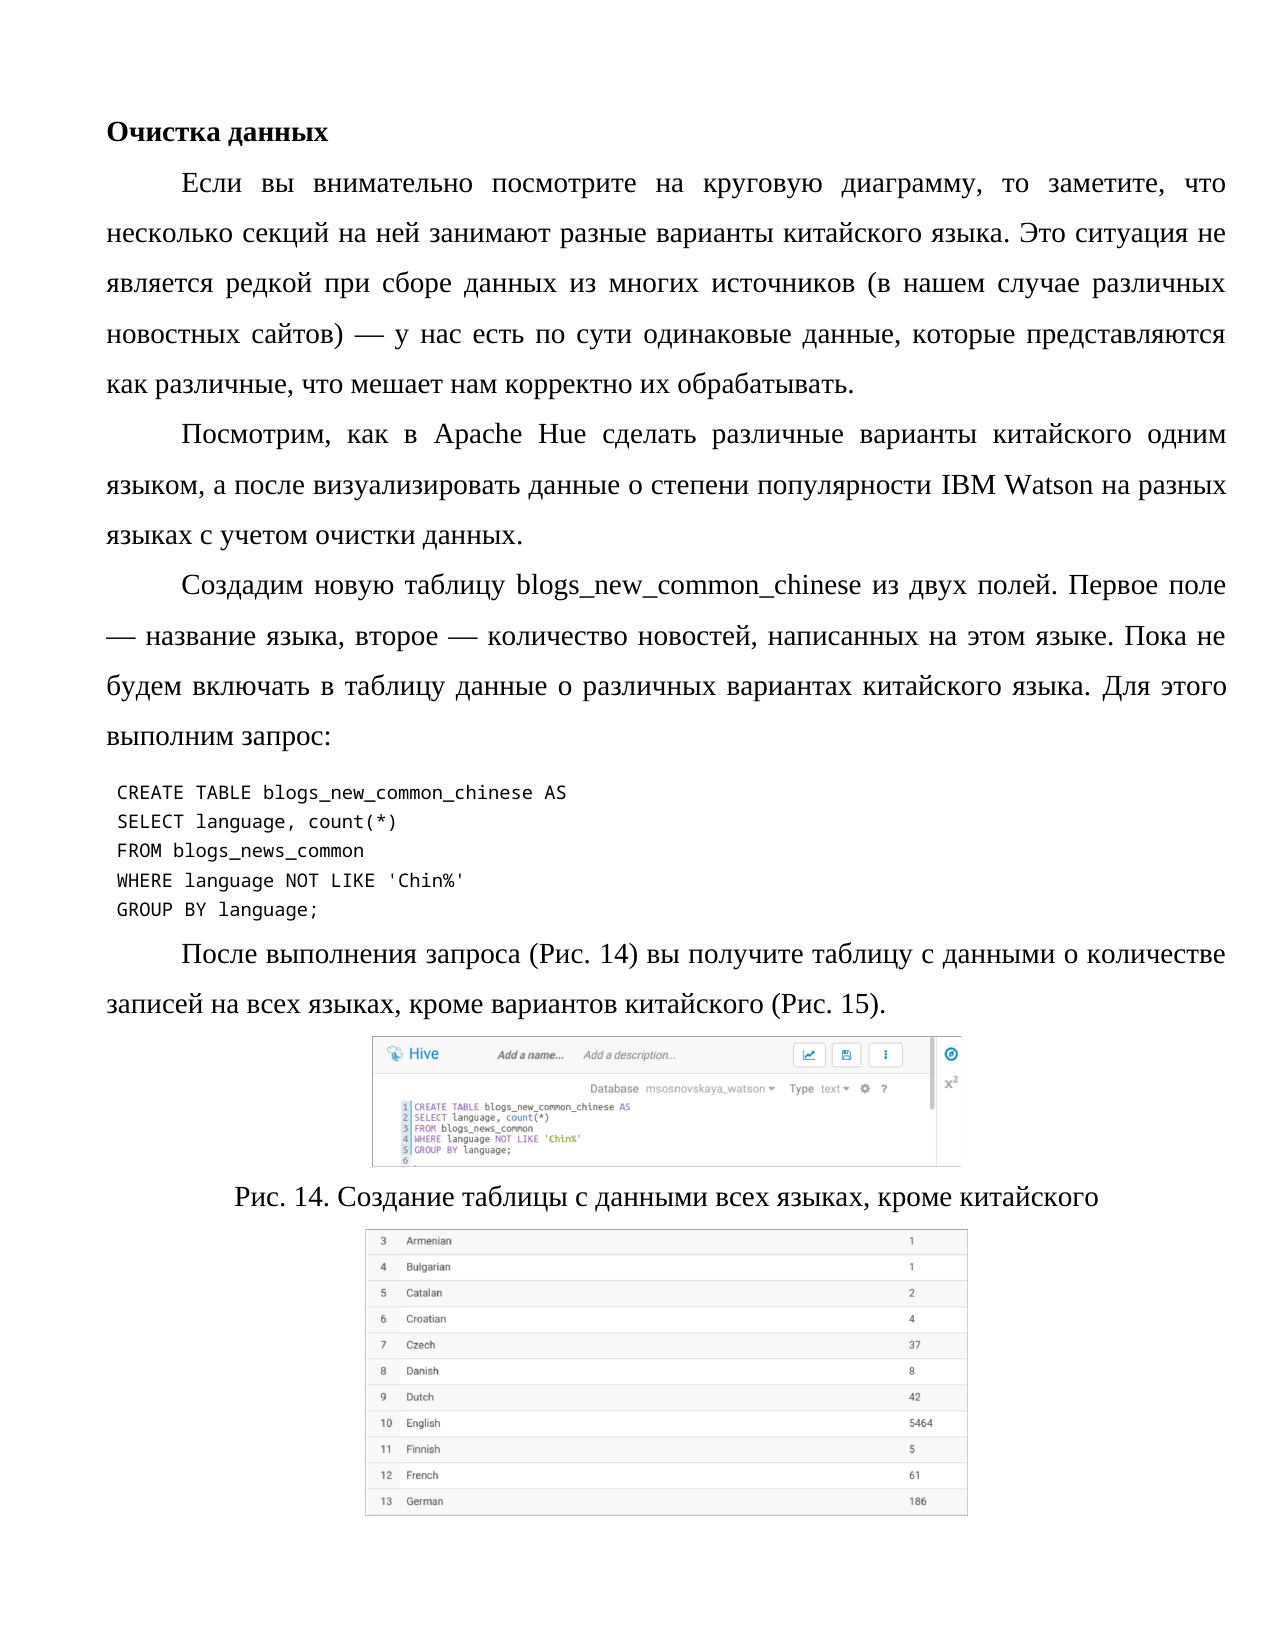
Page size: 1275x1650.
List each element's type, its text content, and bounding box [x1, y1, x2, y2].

subtitle Очистка данных [106, 114, 1227, 148]
text Рис. 14. Создание таблицы с данными всех языках, кроме китайского [106, 1179, 1227, 1213]
picture [372, 1036, 962, 1167]
text После выполнения запроса (Рис. 14) вы получите таблицу с данными о количестве записей на всех языках, кроме вариантов китайского (Рис. 15). [106, 936, 1227, 1020]
text Создадим новую таблицу blogs_new_common_chinese из двух полей. Первое поле — название языка, второе — количество новостей, написанных на этом языке. Пока не будем включать в таблицу данные о различных вариантах китайского языка. Для этого выполним запрос: [106, 651, 1227, 694]
table_header CREATE TABLE blogs_new_common_chinese AS SELECT language, count(*) FROM blogs_news_common WHERE language NOT LIKE 'Chin%' GROUP BY language; [106, 769, 1169, 936]
text Посмотрим, как в Apache Hue сделать различные варианты китайского одним языком, а после визуализировать данные о степени популярности IBM Watson на разных языках с учетом очистки данных. [106, 416, 1227, 551]
text Создадим новую таблицу blogs_new_common_chinese из двух полей. Первое поле — название языка, второе — количество новостей, написанных на этом языке. Пока не будем включать в таблицу данные о различных вариантах китайского языка. Для этого выполним запрос: [106, 567, 1227, 618]
picture [365, 1229, 968, 1516]
text Создадим новую таблицу blogs_new_common_chinese из двух полей. Первое поле — название языка, второе — количество новостей, написанных на этом языке. Пока не будем включать в таблицу данные о различных вариантах китайского языка. Для этого выполним запрос: [106, 701, 1227, 752]
text Если вы внимательно посмотрите на круговую диаграмму, то заметите, что несколько секций на ней занимают разные варианты китайского языка. Это ситуация не является редкой при сборе данных из многих источников (в нашем случае различных новостных сайтов) — у нас есть по сути одинаковые данные, которые представляются как различные, что мешает нам корректно их обрабатывать. [106, 165, 1227, 400]
